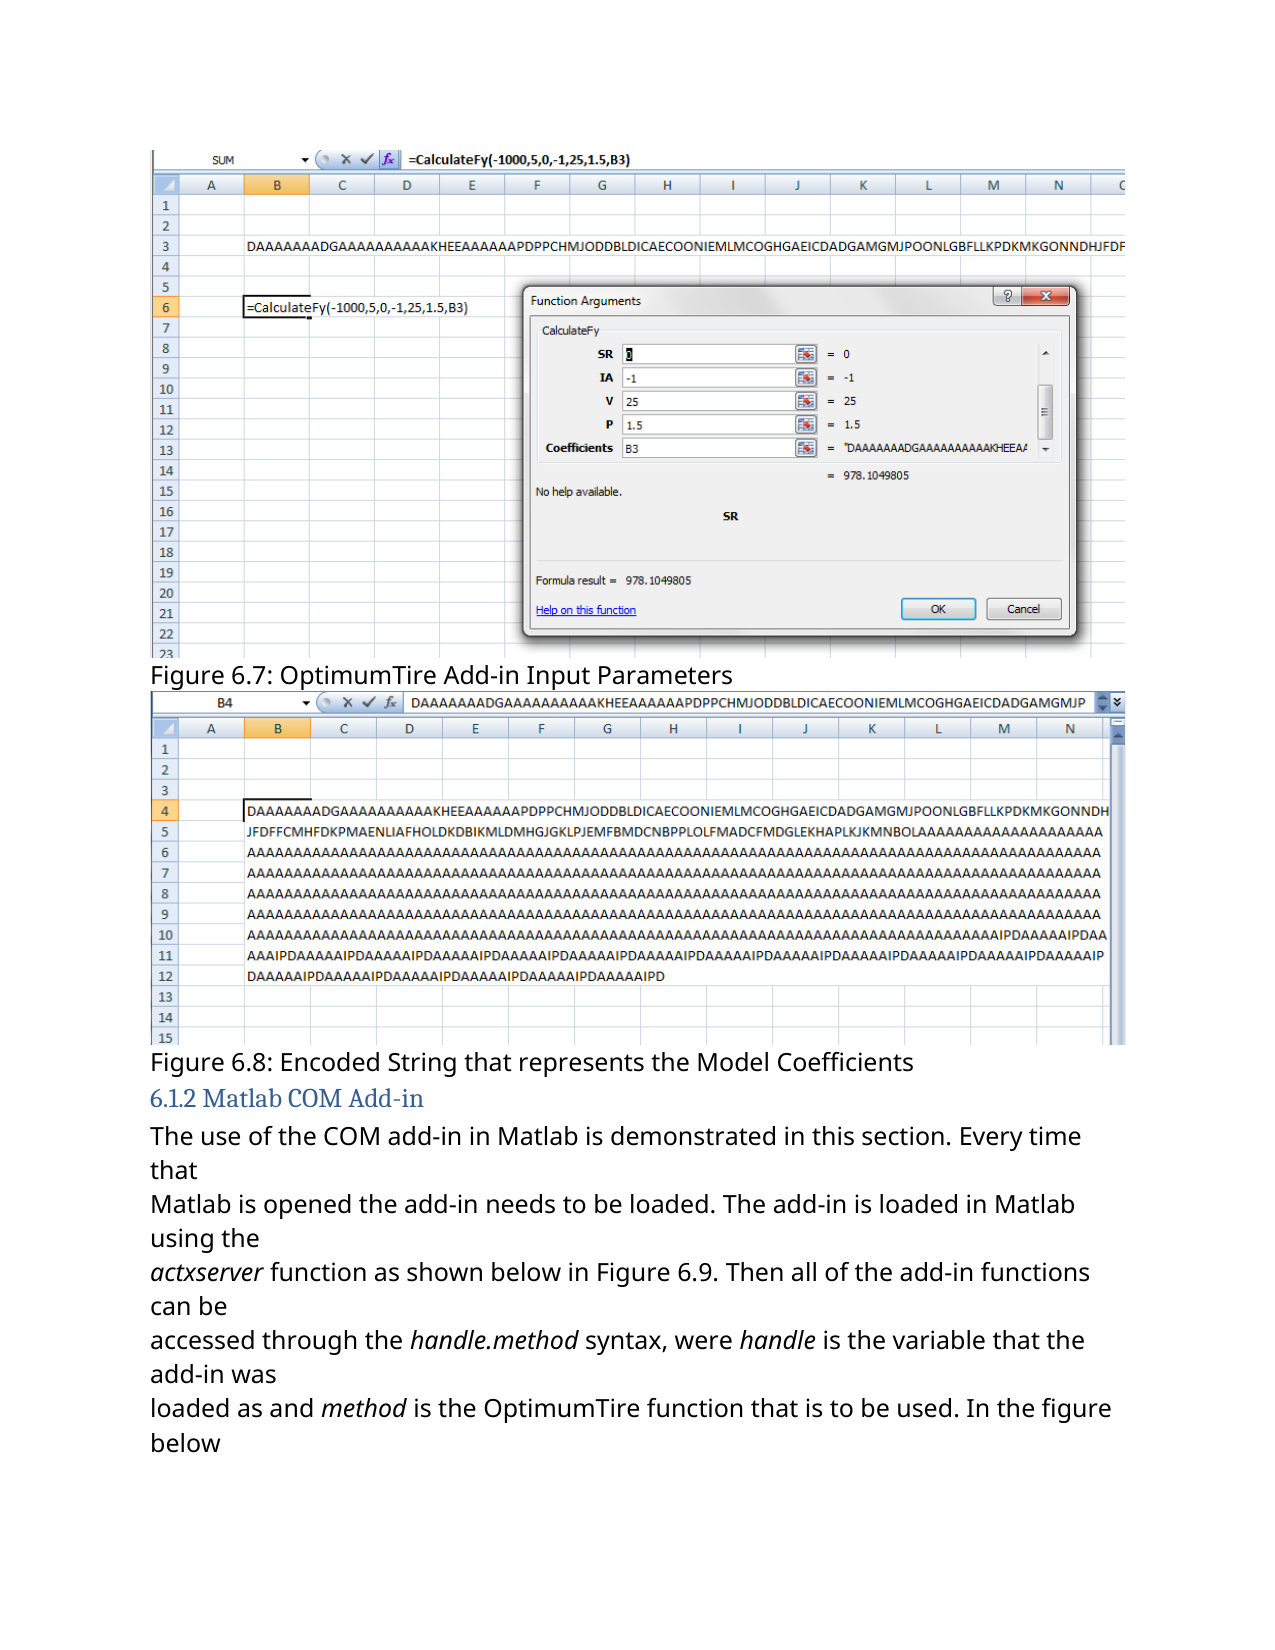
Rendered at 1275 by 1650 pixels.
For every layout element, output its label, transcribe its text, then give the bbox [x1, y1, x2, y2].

text Matlab is opened the add-in needs to be loaded. The add-in is loaded in Matlab using the [150, 1187, 1125, 1255]
text loaded as and method is the OptimumTire function that is to be used. In the figure below [150, 1391, 1125, 1459]
text actxserver function as shown below in Figure 6.9. Then all of the add-in functions can be [150, 1255, 1125, 1323]
text The use of the COM add-in in Matlab is demonstrated in this section. Every time that [150, 1119, 1125, 1187]
text Figure 6.7: OptimumTire Add-in Input Parameters [150, 658, 1125, 691]
subtitle 6.1.2 Matlab COM Add-in [150, 1083, 1125, 1114]
text Figure 6.8: Encoded String that represents the Model Coefficients [150, 1045, 1125, 1079]
text accessed through the handle.method syntax, were handle is the variable that the add-in was [150, 1323, 1125, 1391]
